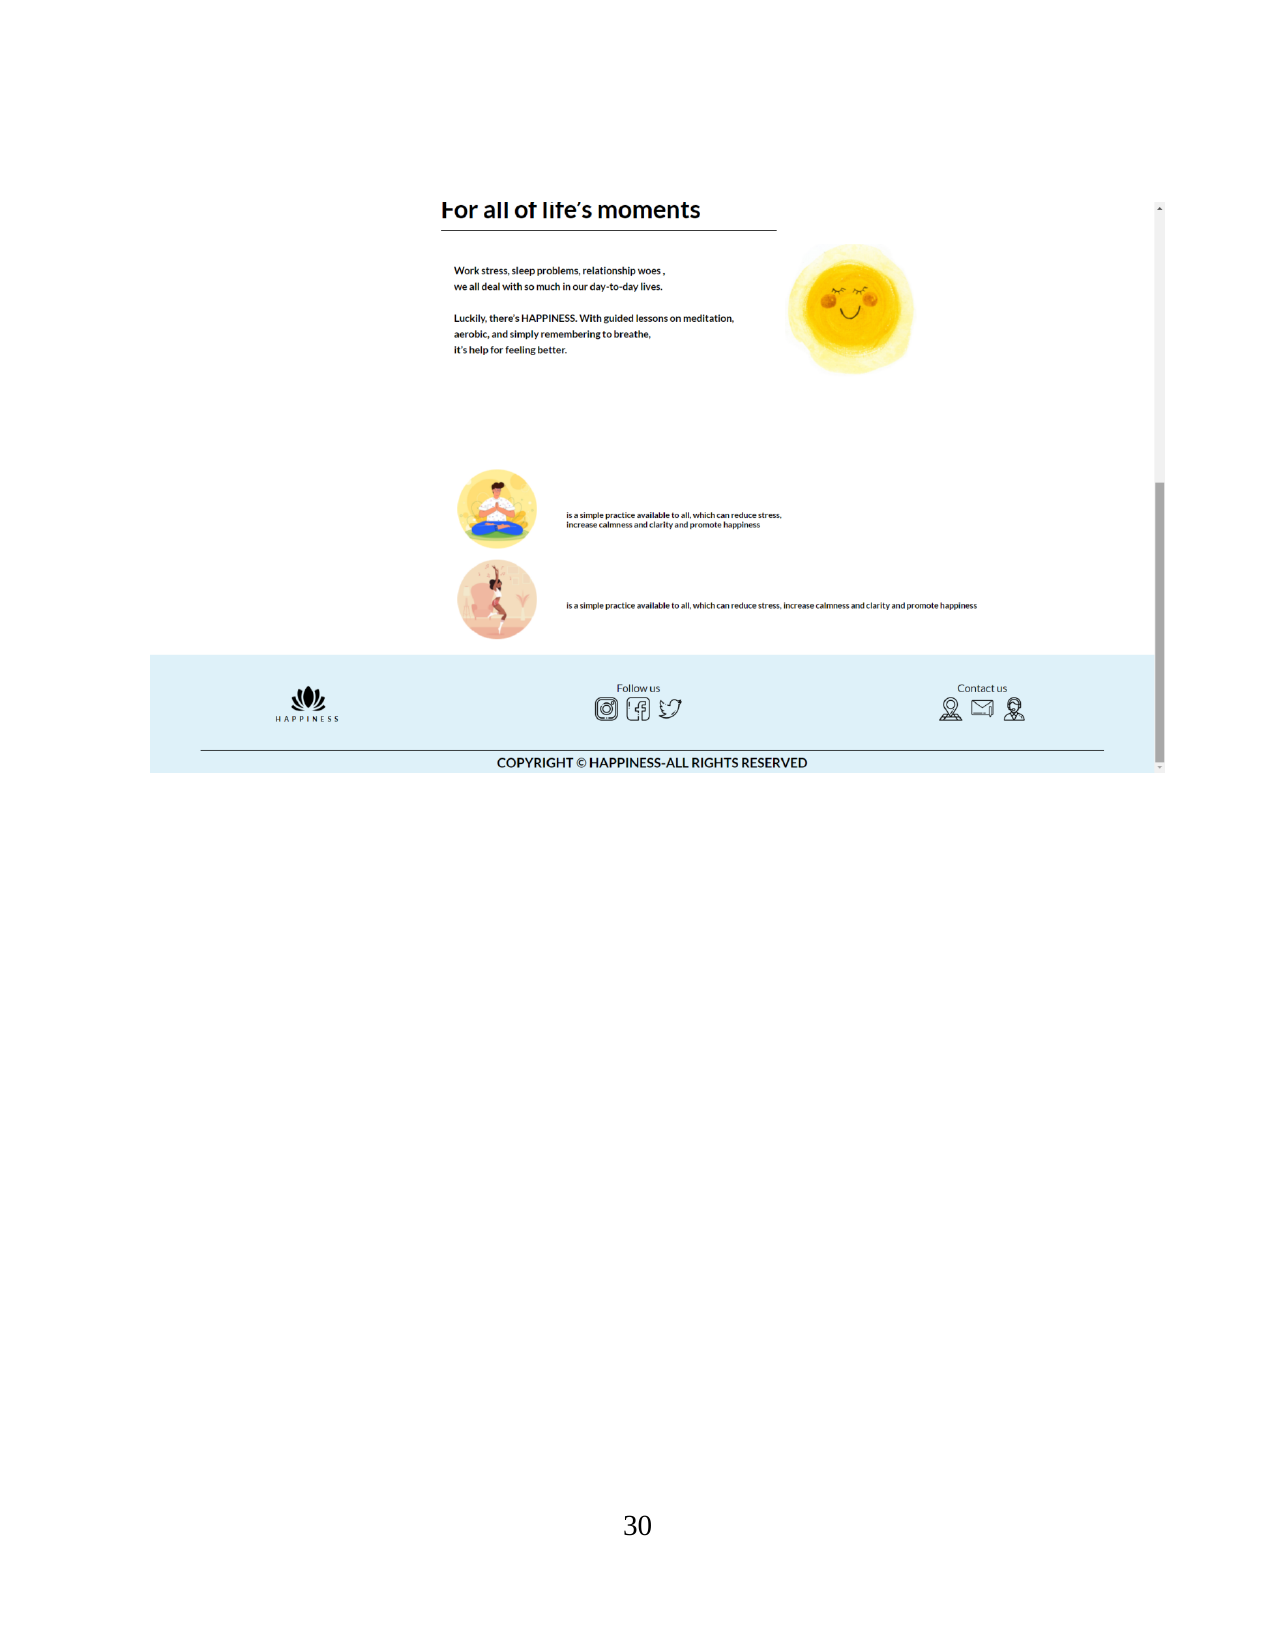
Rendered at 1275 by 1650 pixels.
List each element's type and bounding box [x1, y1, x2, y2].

picture [150, 202, 1165, 773]
